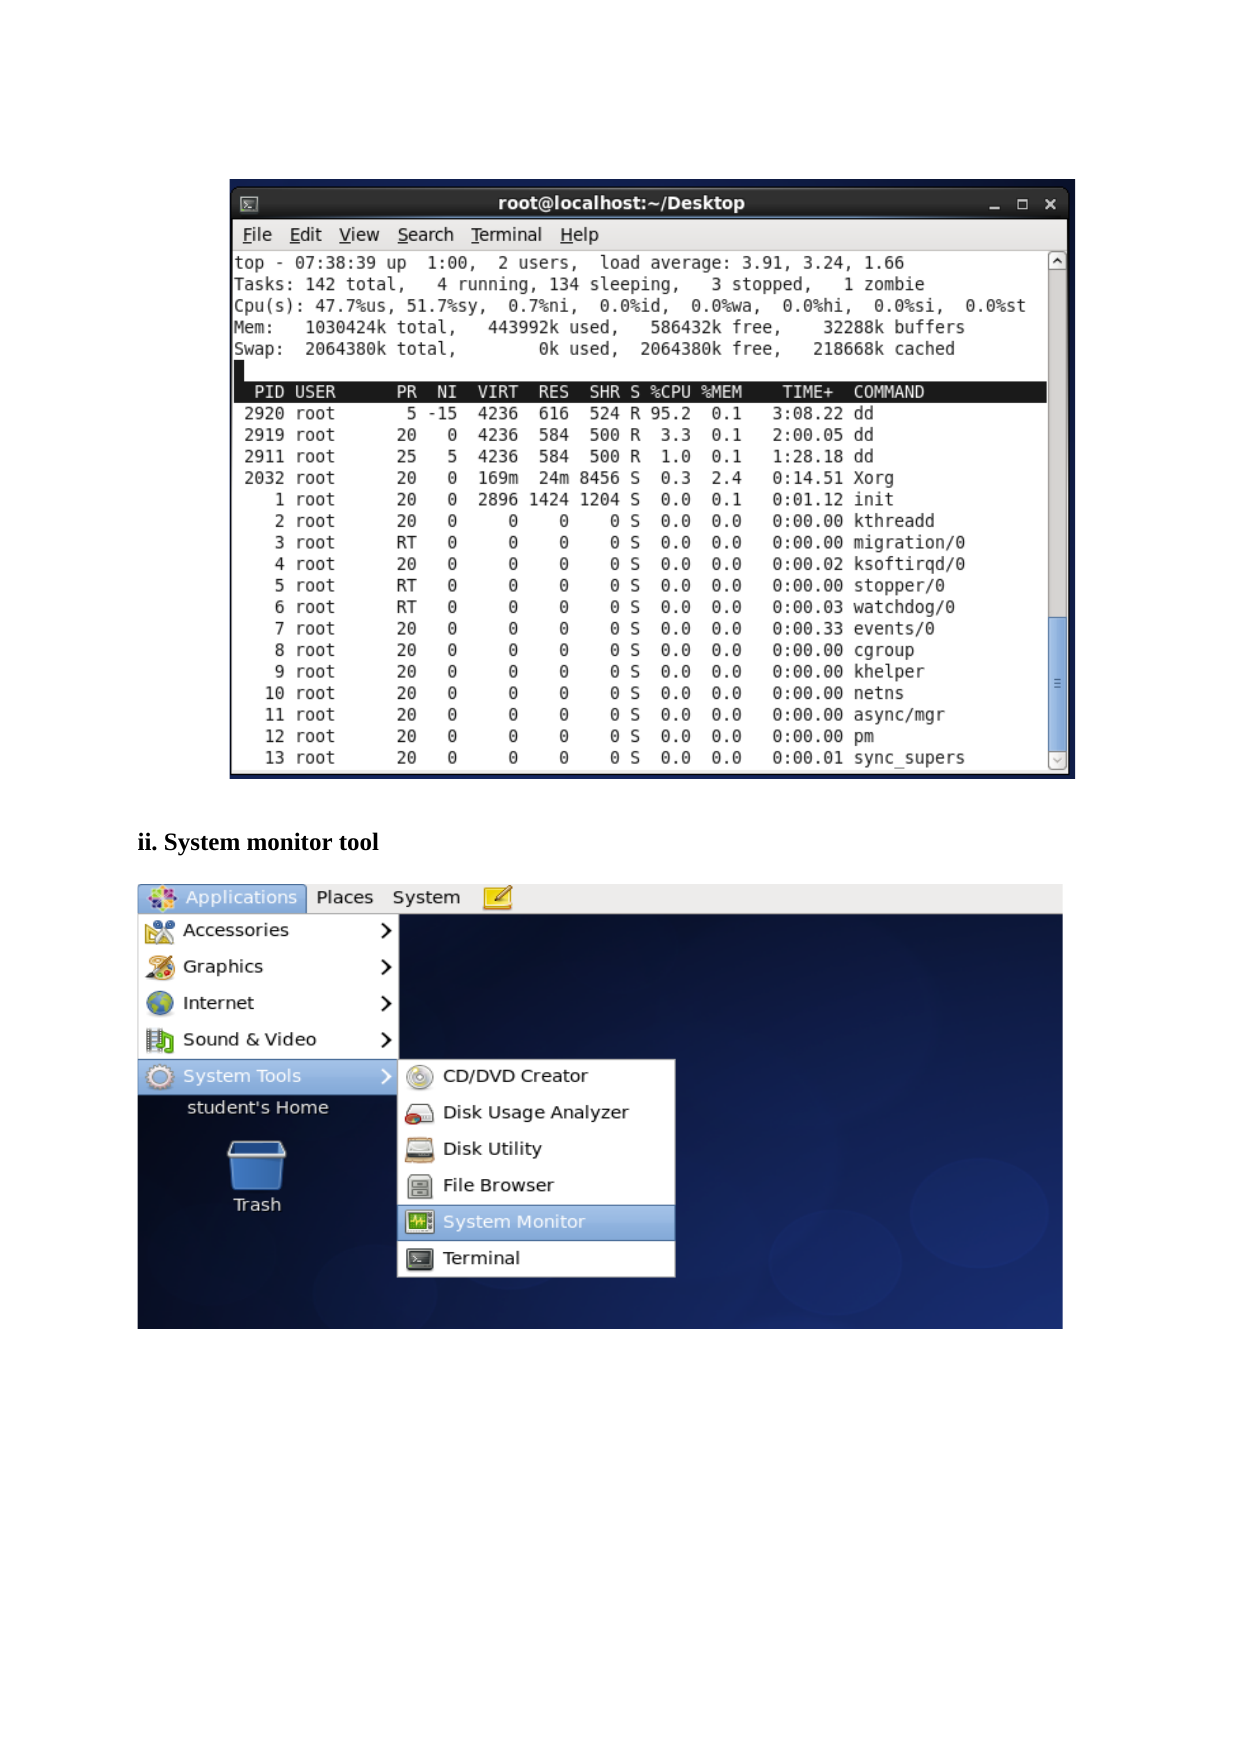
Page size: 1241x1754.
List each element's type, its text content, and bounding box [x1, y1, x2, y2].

picture [229, 179, 1076, 779]
text ii. System monitor tool [137, 827, 1240, 856]
picture [137, 884, 1063, 1329]
